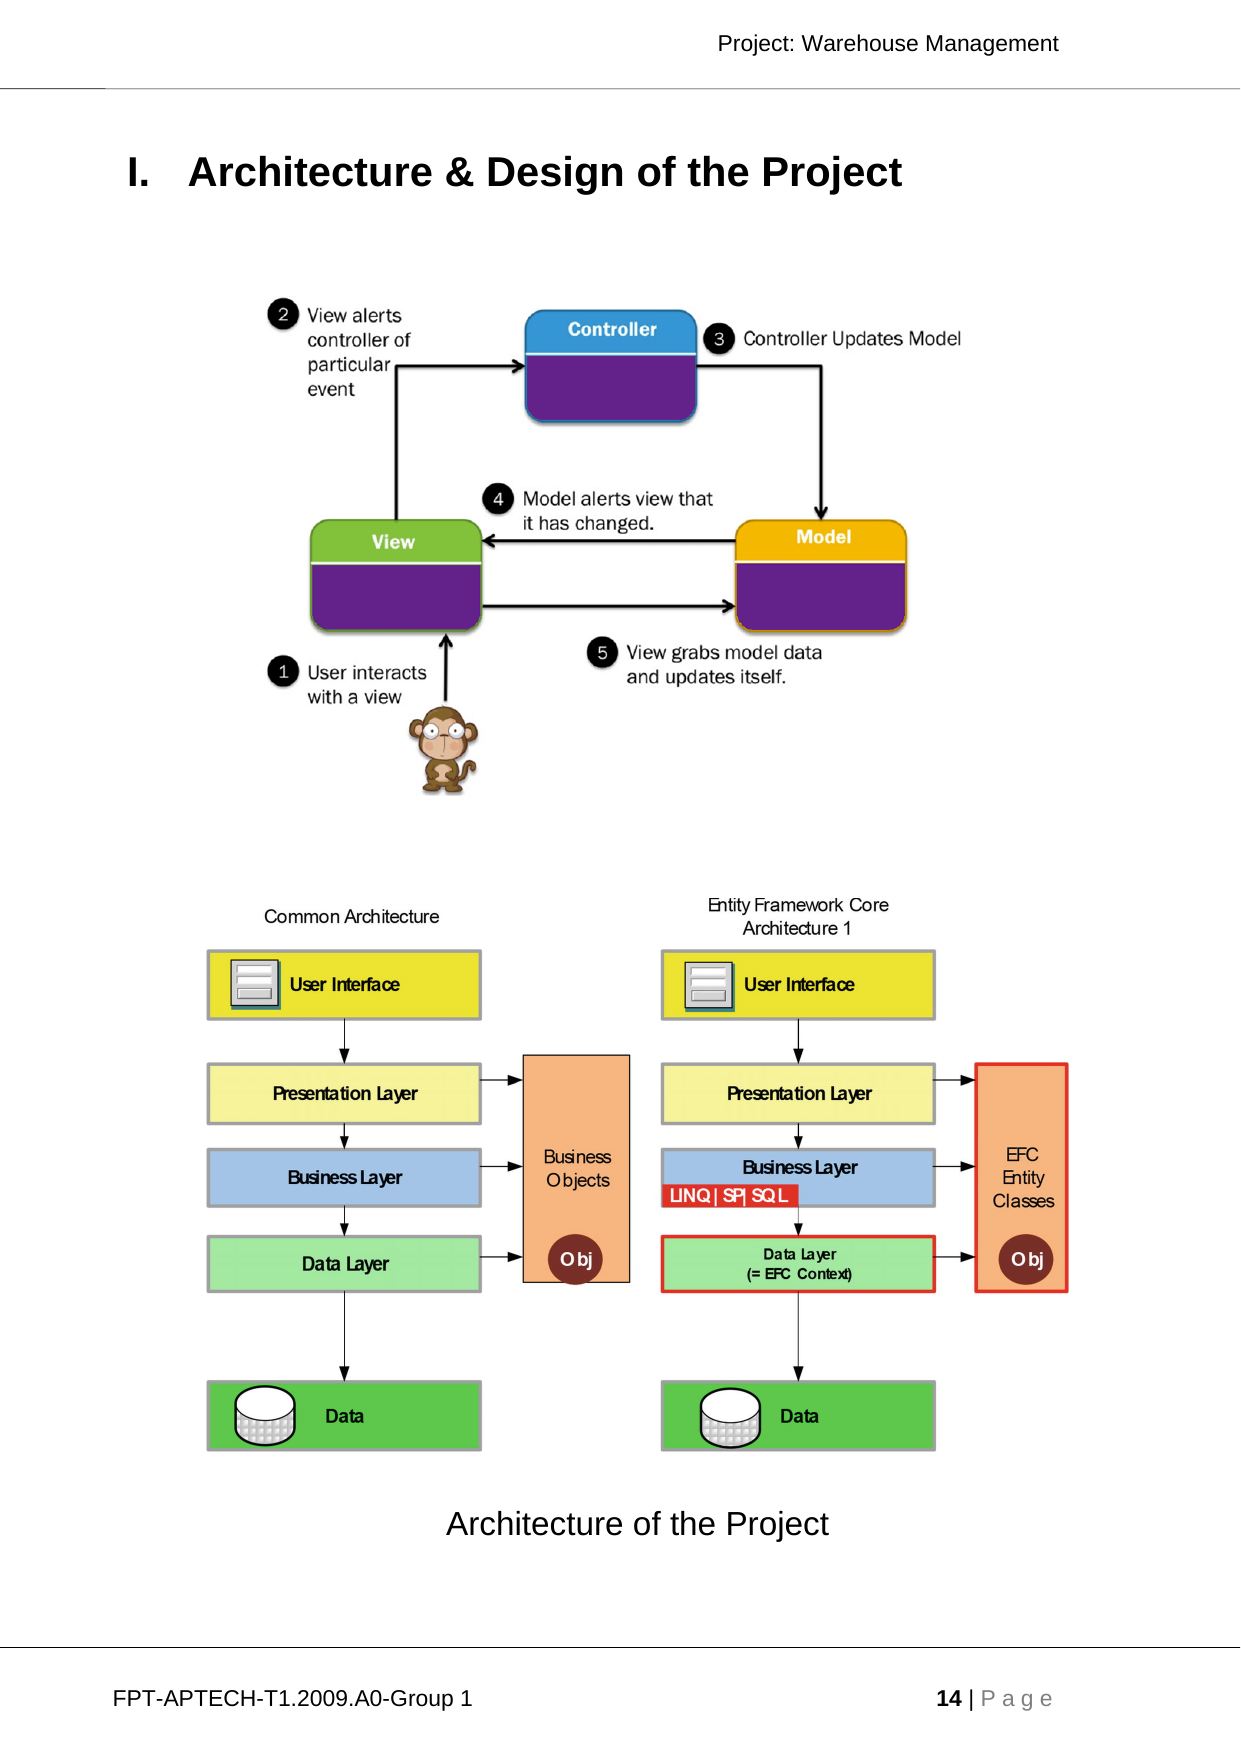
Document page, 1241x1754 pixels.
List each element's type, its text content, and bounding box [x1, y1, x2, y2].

picture [251, 290, 963, 796]
list Architecture & Design of the Project [150, 147, 1162, 195]
text Architecture of the Project [112, 1504, 1162, 1543]
picture [206, 898, 1069, 1452]
